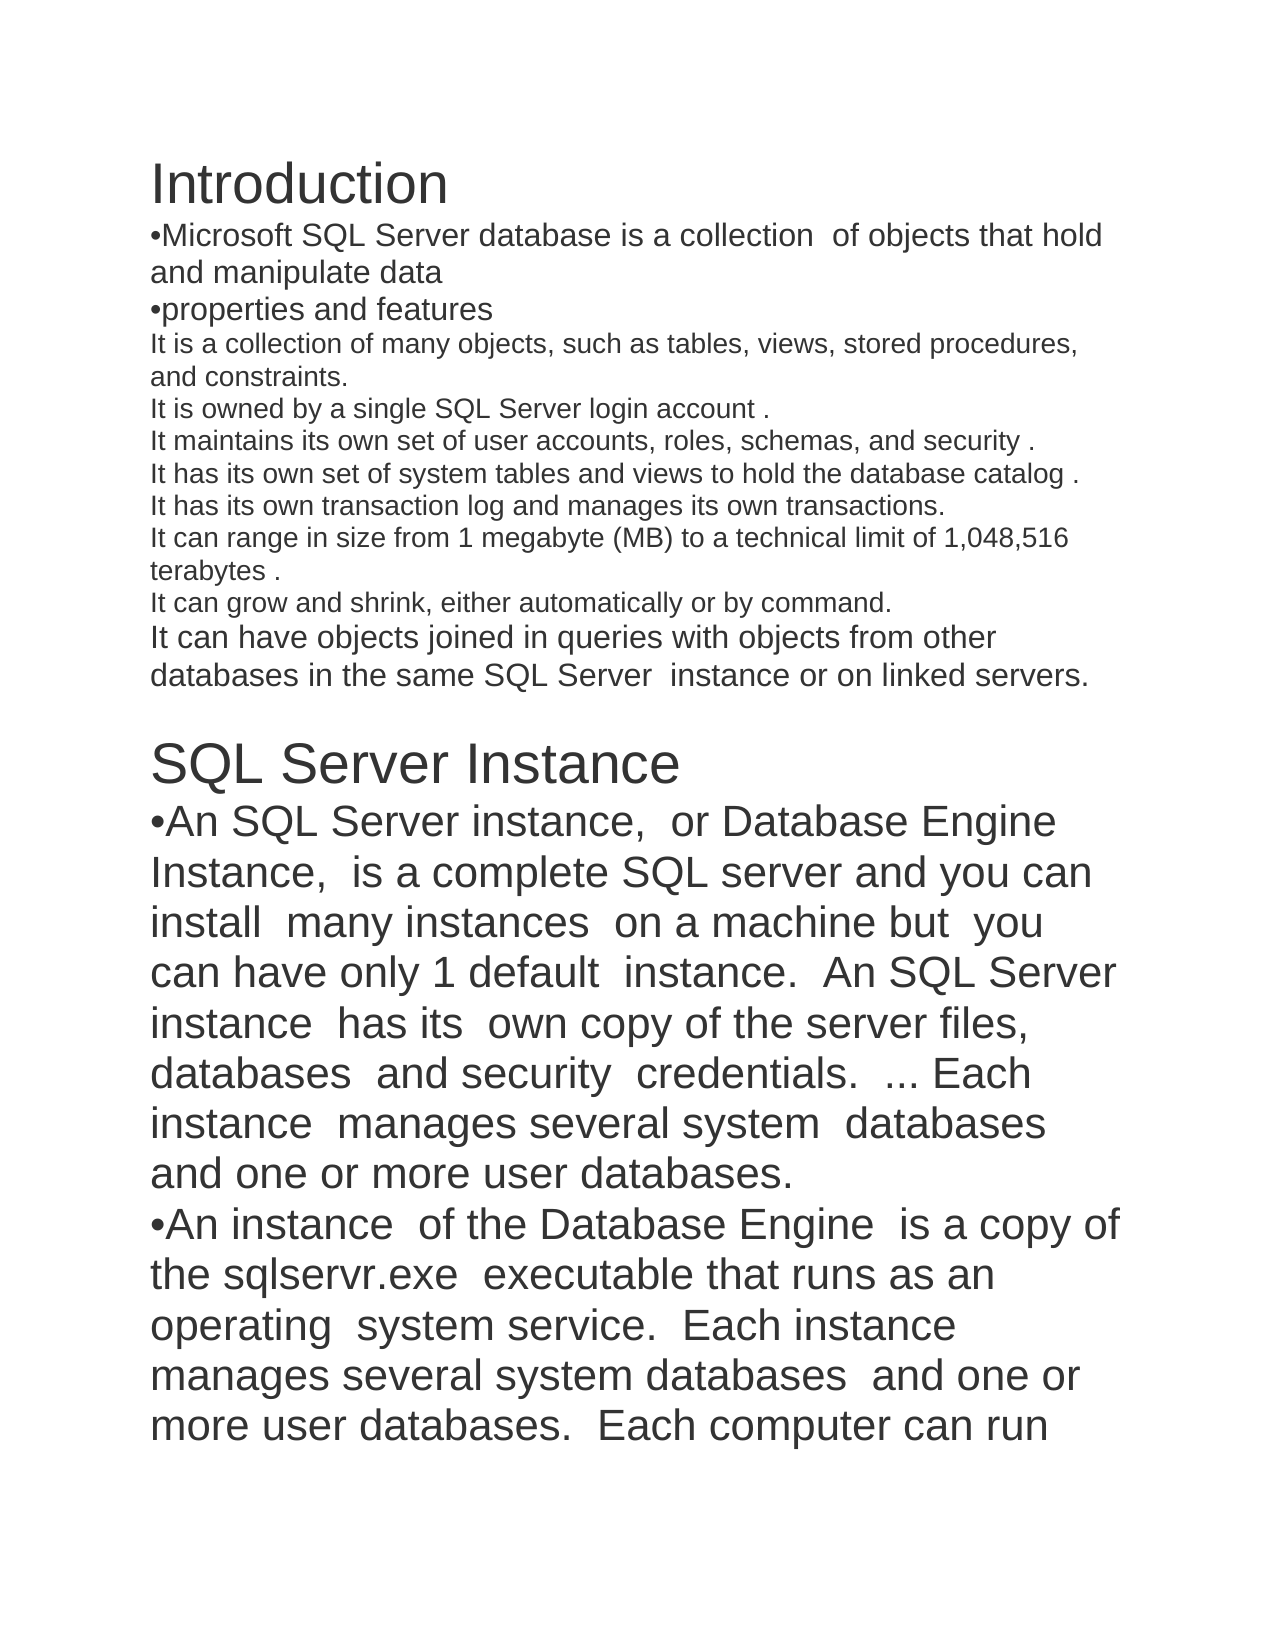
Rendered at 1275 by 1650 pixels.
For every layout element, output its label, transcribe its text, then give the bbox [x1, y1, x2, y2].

text •properties and features [150, 290, 1125, 327]
text It has its own set of system tables and views to hold the database catalog . [150, 457, 1125, 489]
text It can have objects joined in queries with objects from other databases in the same SQL Server instance or on linked servers. [150, 619, 1125, 693]
text SQL Server Instance [150, 730, 1125, 796]
text •An SQL Server instance, or Database Engine Instance, is a complete SQL server and you can install many instances on a machine but you can have only 1 default instance. An SQL Server instance has its own copy of the server files, databases and security credentials. ... Each instance manages several system databases and one or more user databases. [150, 796, 1125, 1198]
text It can grow and shrink, either automatically or by command. [150, 586, 1125, 619]
text Introduction [150, 150, 1125, 216]
text It is a collection of many objects, such as tables, views, stored procedures, and constraints. [150, 327, 1125, 392]
text It maintains its own set of user accounts, roles, schemas, and security . [150, 424, 1125, 457]
text It can range in size from 1 megabyte (MB) to a technical limit of 1,048,516 terabytes . [150, 521, 1125, 586]
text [150, 1198, 1125, 1450]
text It is owned by a single SQL Server login account . [150, 392, 1125, 424]
text •Microsoft SQL Server database is a collection of objects that hold and manipulate data [150, 216, 1125, 290]
text It has its own transaction log and manages its own transactions. [150, 489, 1125, 521]
